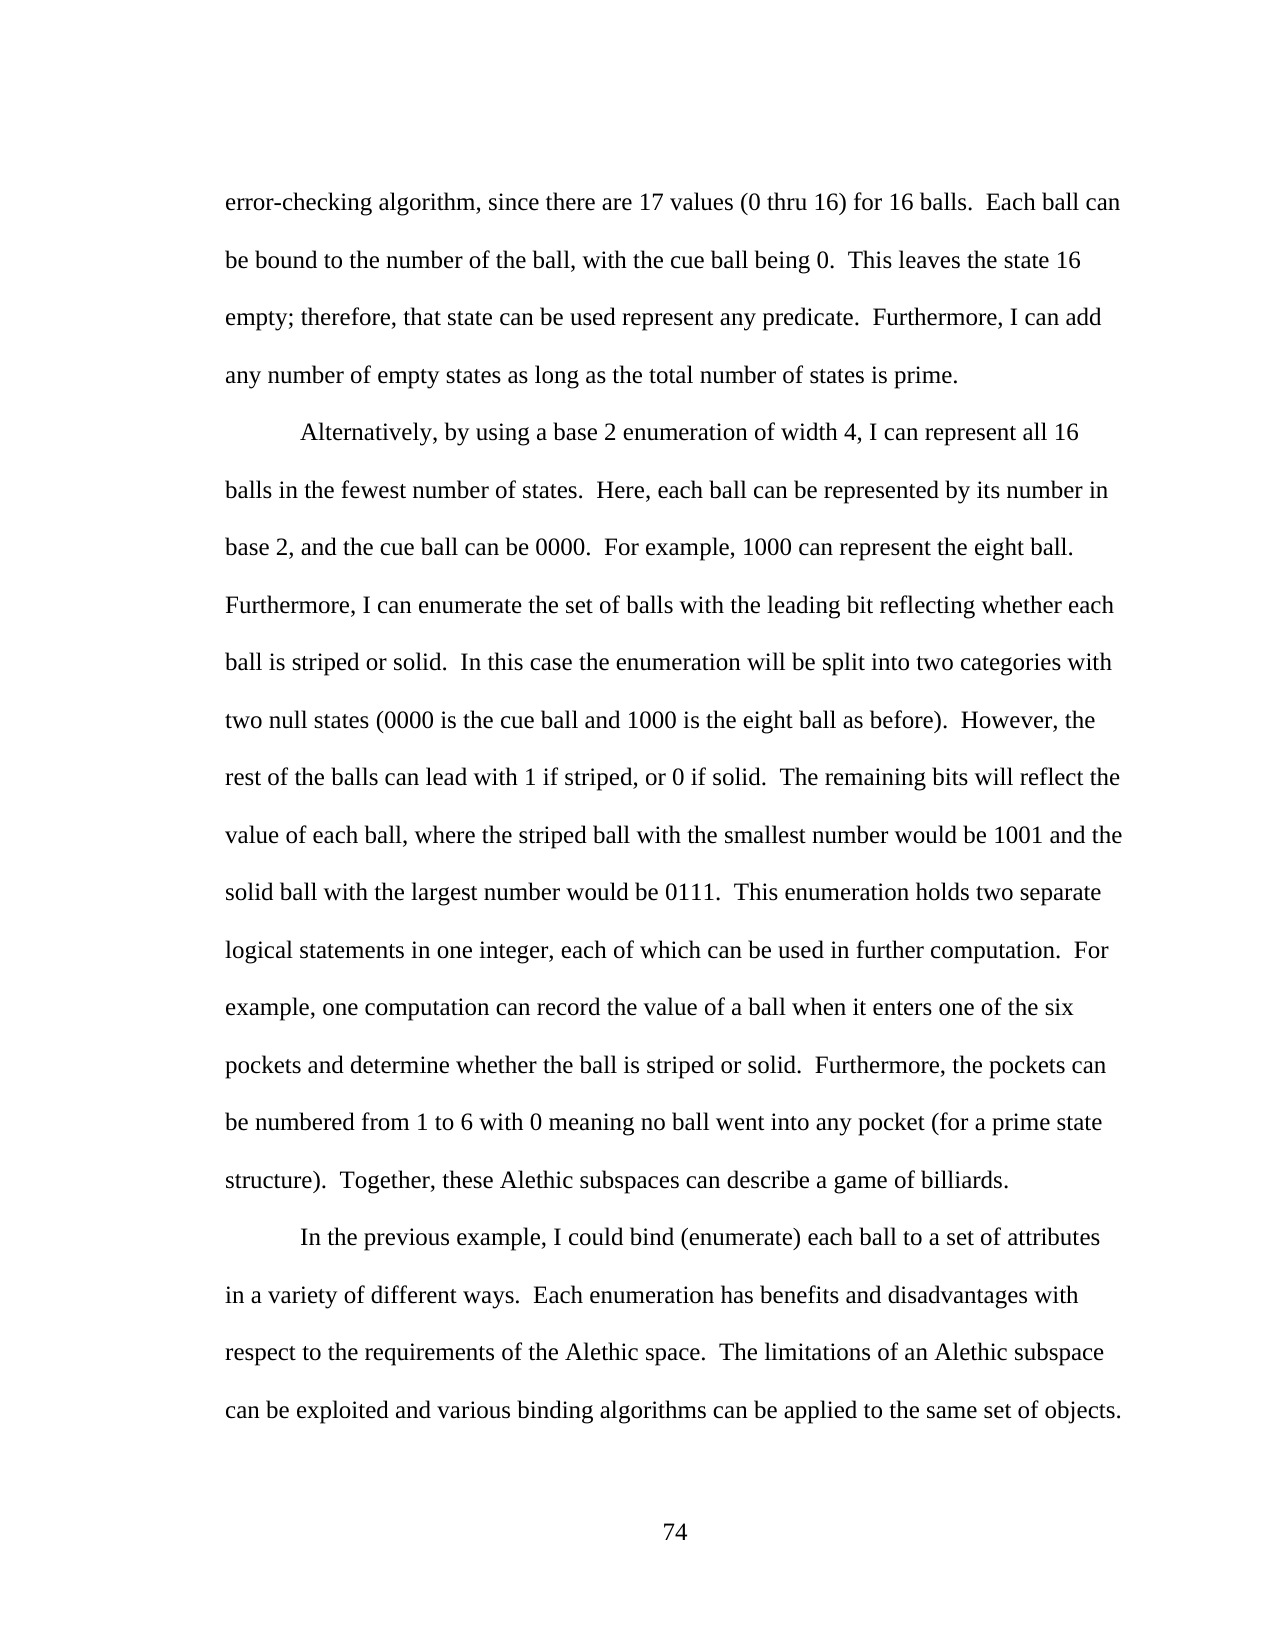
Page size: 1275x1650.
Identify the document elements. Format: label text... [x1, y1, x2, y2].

text Alternatively, by using a base 2 enumeration of width 4, I can represent all 16 balls in the fewest number of states. Here, each ball can be represented by its number in base 2, and the cue ball can be 0000. For example, 1000 can represent the eight ball. Furthermore, I can enumerate the set of balls with the leading bit reflecting whether each ball is striped or solid. In this case the enumeration will be split into two categories with two null states (0000 is the cue ball and 1000 is the eight ball as before). However, the rest of the balls can lead with 1 if striped, or 0 if solid. The remaining bits will reflect the value of each ball, where the striped ball with the smallest number would be 1001 and the solid ball with the largest number would be 0111. This enumeration holds two separate logical statements in one integer, each of which can be used in further computation. For example, one computation can record the value of a ball when it enters one of the six pockets and determine whether the ball is striped or solid. Furthermore, the pockets can be numbered from 1 to 6 with 0 meaning no ball went into any pocket (for a prime state structure). Together, these Alethic subspaces can describe a game of billiards. [225, 417, 1125, 1194]
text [225, 187, 1125, 389]
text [225, 1222, 1125, 1424]
